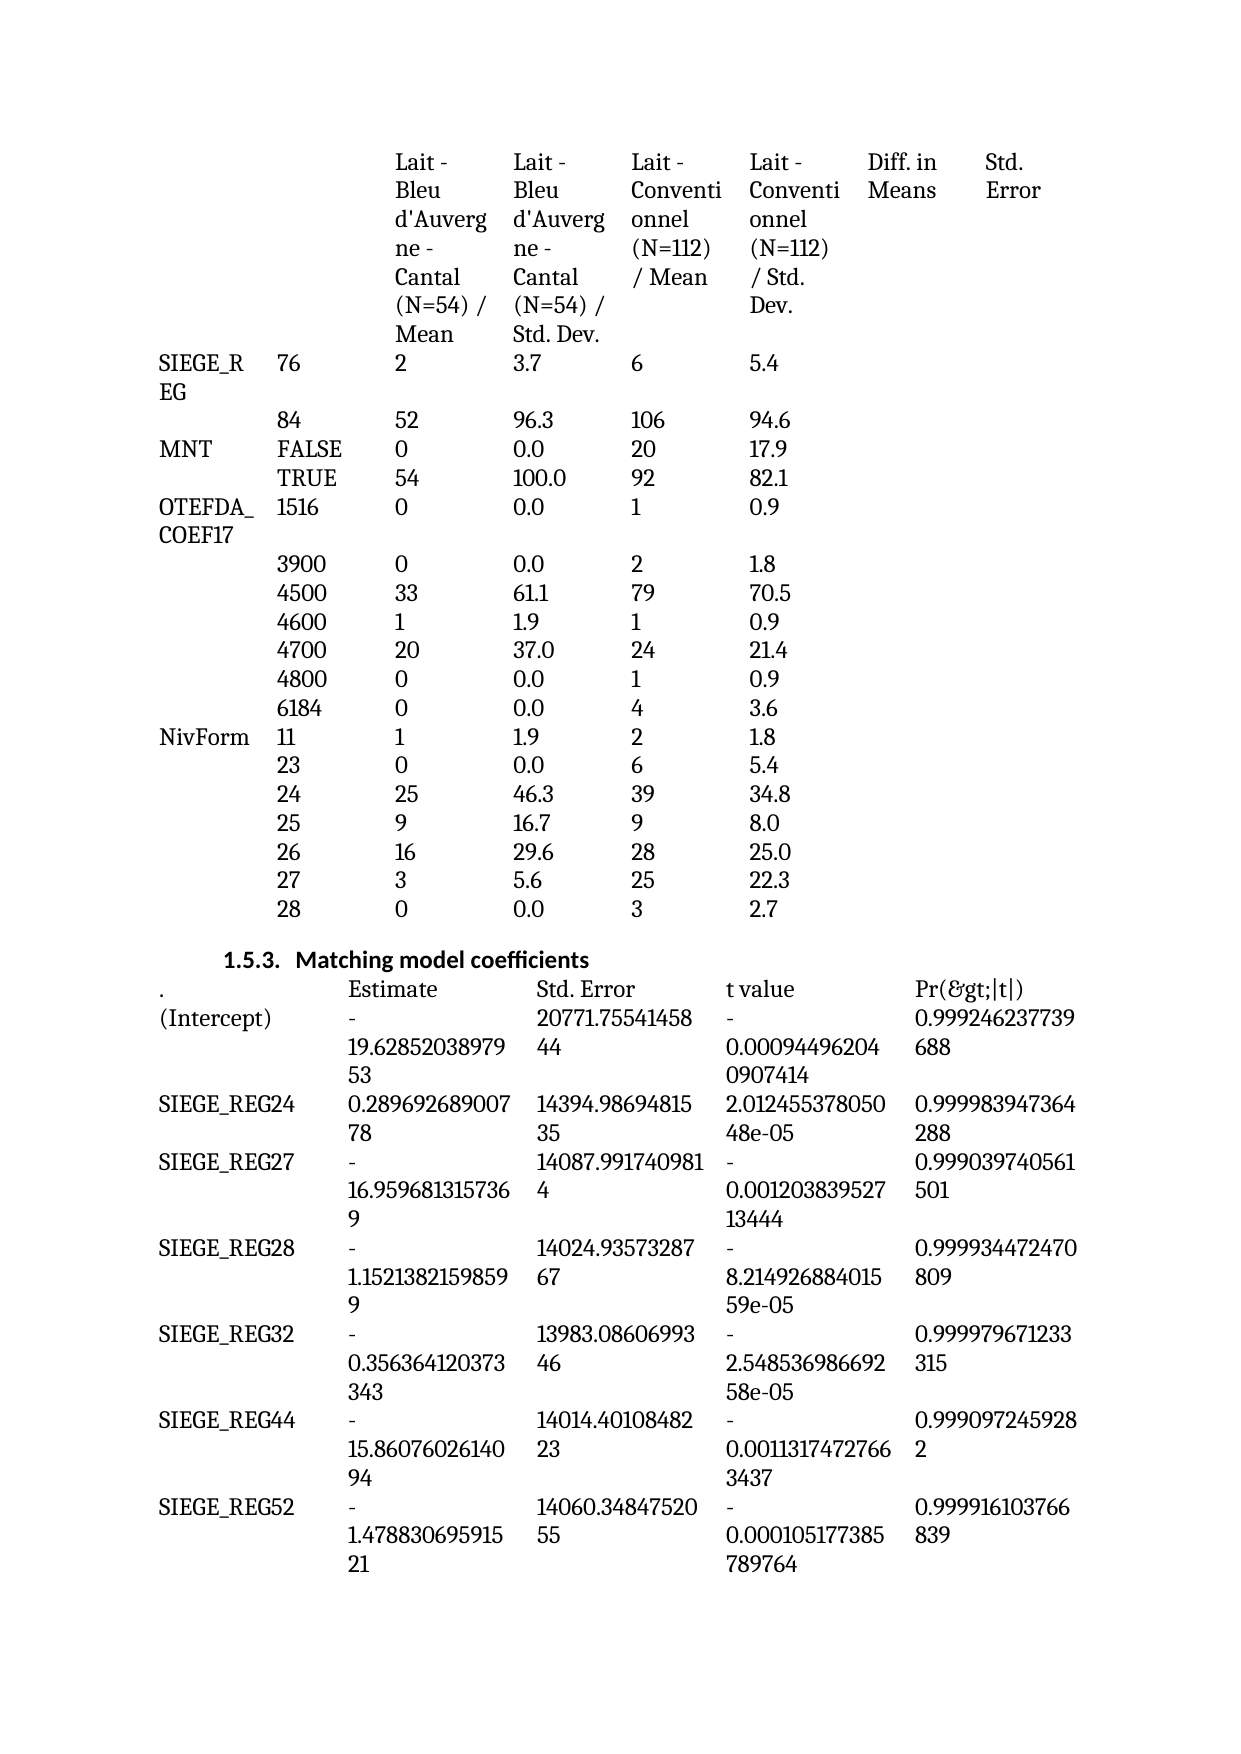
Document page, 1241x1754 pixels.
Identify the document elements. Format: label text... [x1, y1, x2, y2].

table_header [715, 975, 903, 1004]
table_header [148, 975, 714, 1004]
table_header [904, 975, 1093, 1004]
subtitle Matching model coefficients [223, 945, 1093, 975]
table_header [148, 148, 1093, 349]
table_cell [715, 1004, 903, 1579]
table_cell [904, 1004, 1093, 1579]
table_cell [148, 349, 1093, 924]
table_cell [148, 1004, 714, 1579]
